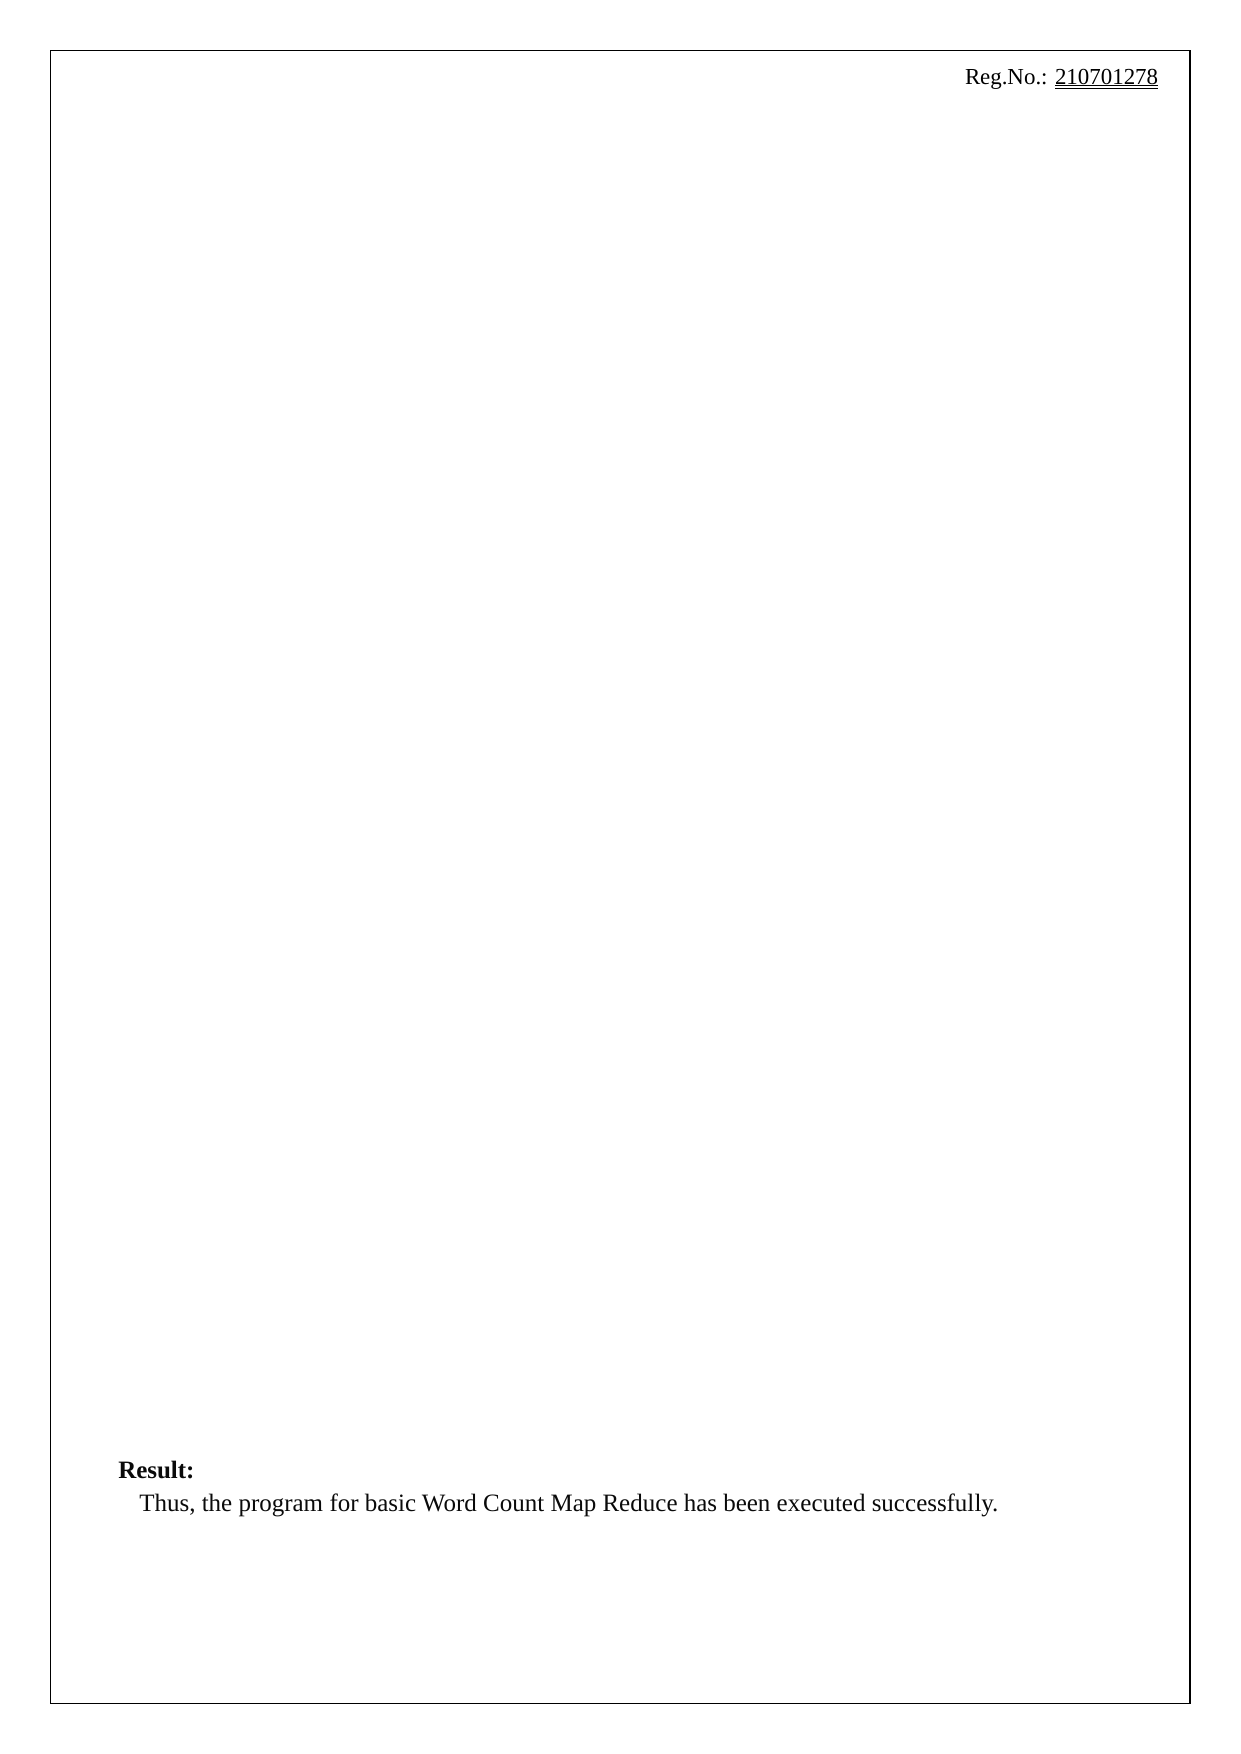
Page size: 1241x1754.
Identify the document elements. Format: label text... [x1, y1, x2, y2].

text Thus, the program for basic Word Count Map Reduce has been executed successfully. [121, 1488, 1119, 1517]
text Result: [118, 1455, 1181, 1484]
